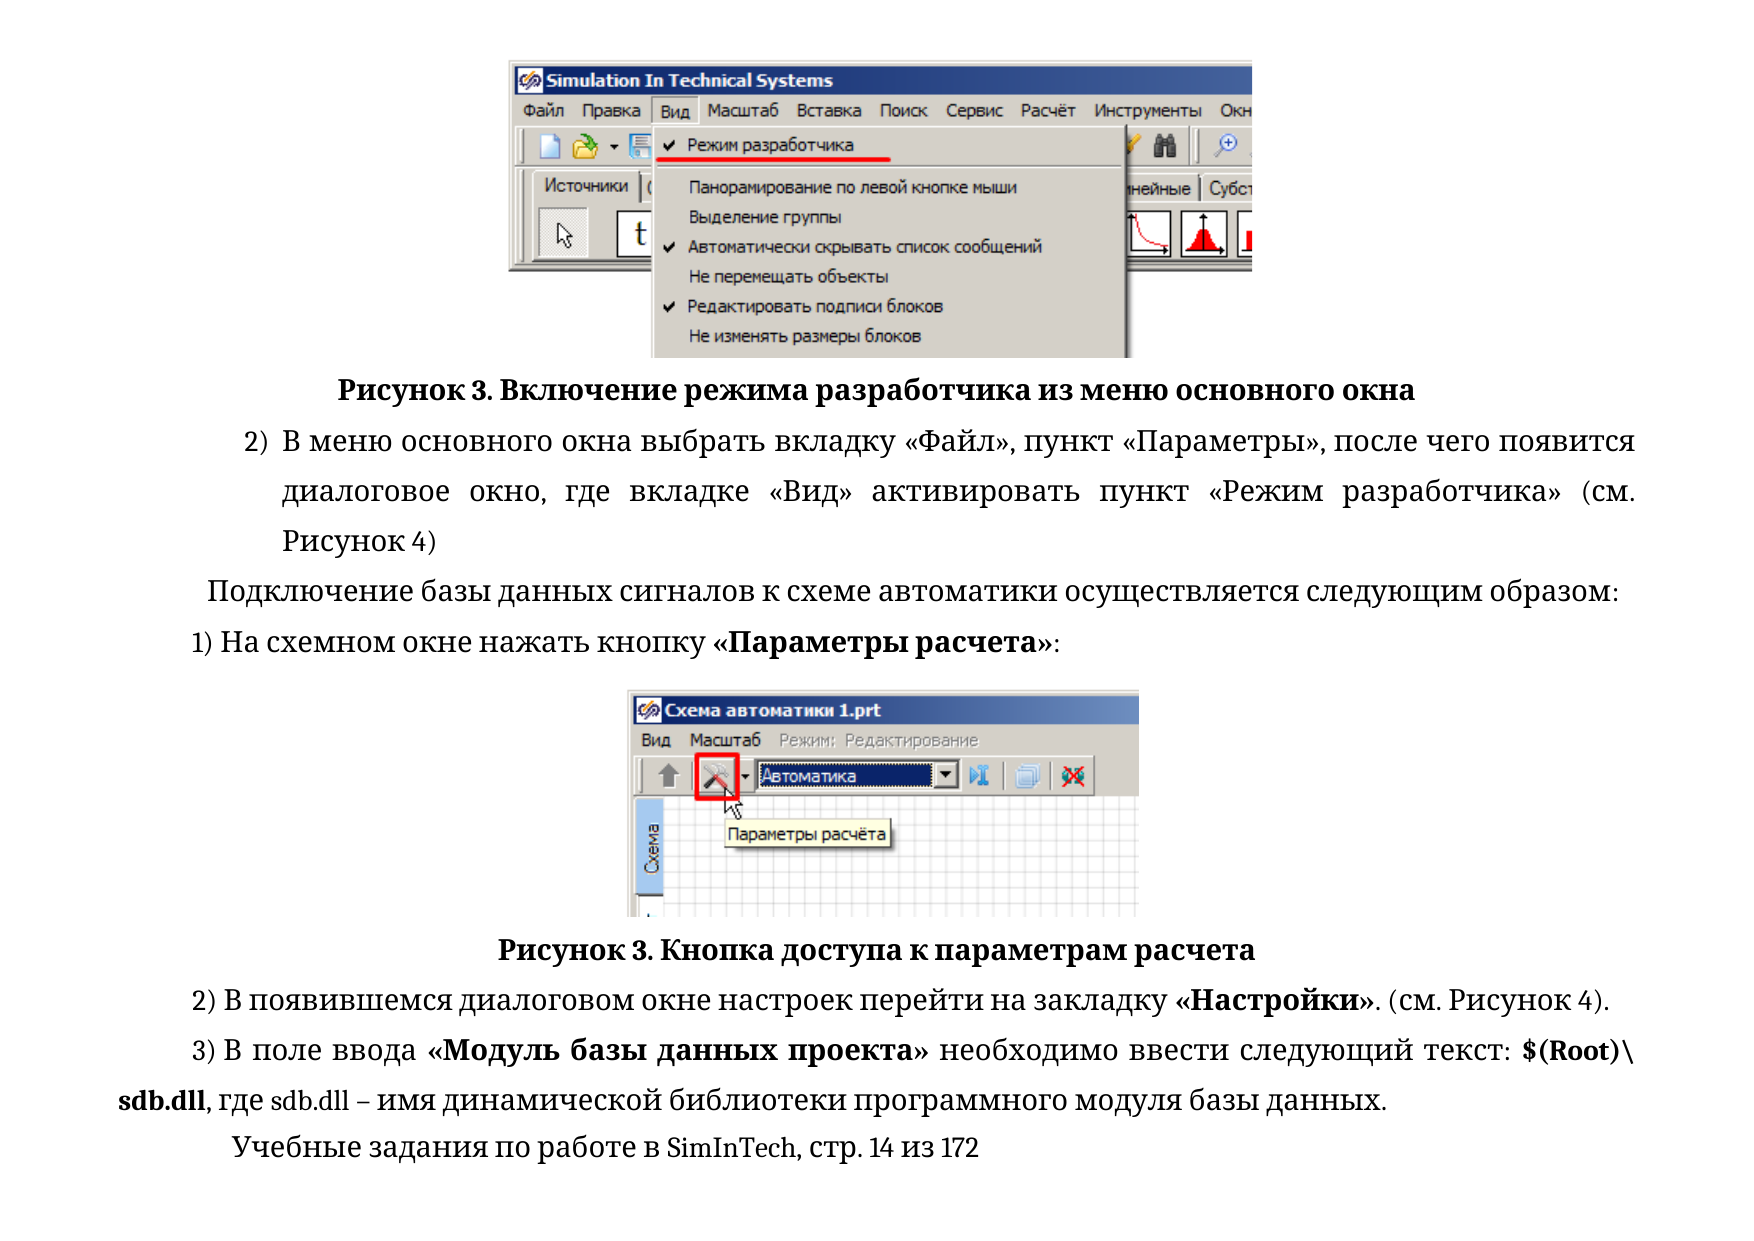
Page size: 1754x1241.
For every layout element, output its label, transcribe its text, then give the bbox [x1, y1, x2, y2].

list На схемном окне нажать кнопку «Параметры расчета»: [118, 626, 1636, 659]
text Рисунок 3. Кнопка доступа к параметрам расчета [118, 934, 1636, 967]
picture [615, 676, 1139, 917]
list В меню основного окна выбрать вкладку «Файл», пункт «Параметры», после чего появится диалоговое окно, где вкладке «Вид» активировать пункт «Режим разработчика» (см. Рисунок 4) [244, 425, 1636, 559]
text Подключение базы данных сигналов к схеме автоматики осуществляется следующим образом: [118, 576, 1636, 609]
text Рисунок 3. Включение режима разработчика из меню основного окна [118, 374, 1636, 408]
list В поле ввода «Модуль базы данных проекта» необходимо ввести следующий текст: $(Root)\sdb.dll, где sdb.dll – имя динамической библиотеки программного модуля базы данных. [118, 1034, 1636, 1118]
picture [502, 51, 1253, 358]
list В появившемся диалоговом окне настроек перейти на закладку «Настройки». (см. Рисунок 4). [118, 984, 1636, 1017]
